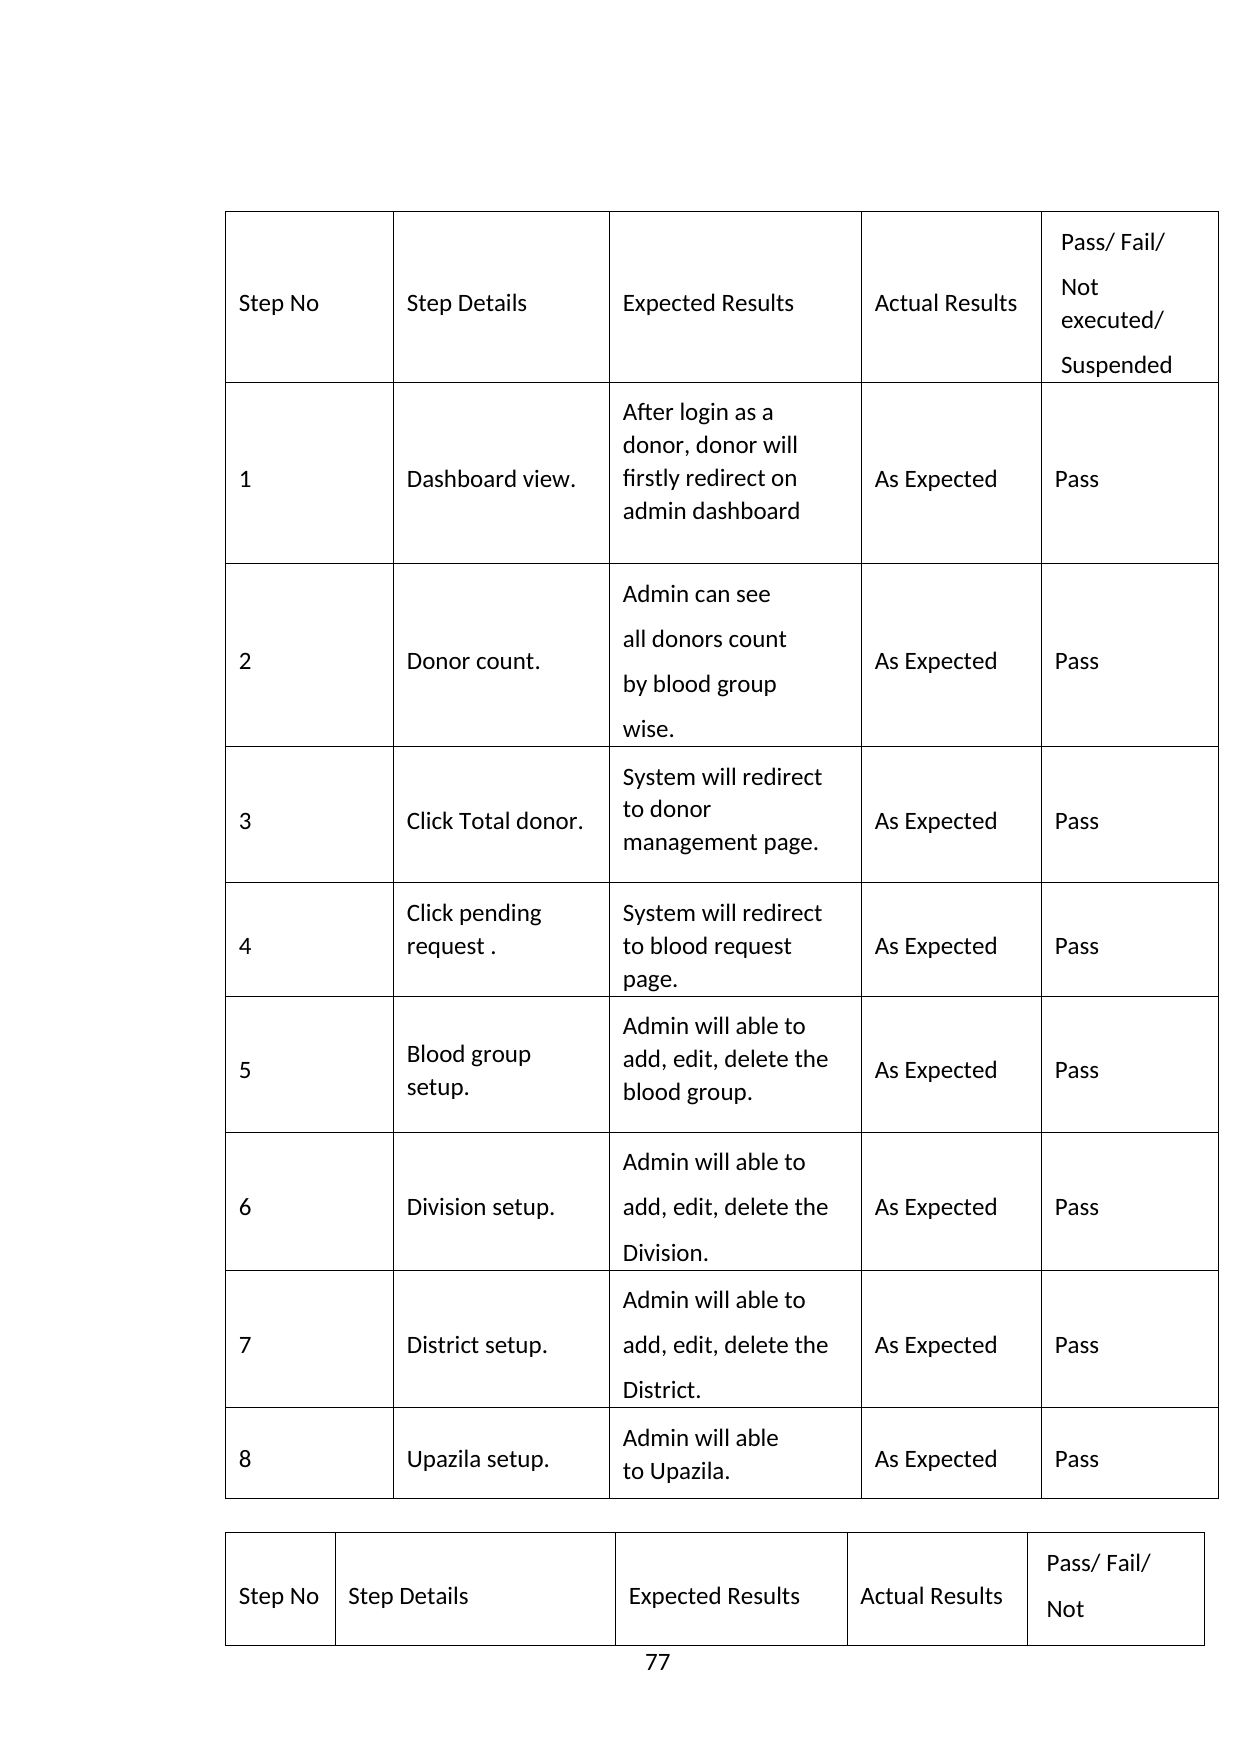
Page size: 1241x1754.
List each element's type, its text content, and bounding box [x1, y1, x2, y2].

table_cell Pass [1042, 1133, 1218, 1269]
table_cell System will redirect to donor management page. [610, 747, 861, 882]
table_cell Division setup. [394, 1133, 609, 1269]
table_cell Step No [226, 212, 393, 382]
table_header Expected Results [616, 1533, 847, 1645]
table_cell Pass [1042, 883, 1218, 996]
table_cell 1 [226, 383, 393, 563]
table_cell Pass [1042, 383, 1218, 563]
table_cell 3 [226, 747, 393, 882]
table_cell As Expected [862, 383, 1041, 563]
table_header Step Details [336, 1533, 615, 1645]
table_cell Actual Results [862, 212, 1041, 382]
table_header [1028, 1533, 1204, 1645]
table_cell Pass [1042, 564, 1218, 746]
table_cell Admin will able to add, edit, delete the District. [610, 1271, 861, 1407]
table_cell Pass [1042, 747, 1218, 882]
table_cell Click Total donor. [394, 747, 609, 882]
table_cell Blood group setup. [394, 997, 609, 1132]
table_cell Upazila setup. [394, 1408, 609, 1498]
table_cell Admin can see all donors count by blood group wise. [610, 564, 861, 746]
table_header Step No [226, 1533, 335, 1645]
table_cell Admin will able to add, edit, delete the Division. [610, 1133, 861, 1269]
table_cell After login as a donor, donor will firstly redirect on admin dashboard [610, 383, 861, 563]
table_cell As Expected [862, 747, 1041, 882]
table_cell 6 [226, 1133, 393, 1269]
table_cell Donor count. [394, 564, 609, 746]
table_cell Click pending request . [394, 883, 609, 996]
table_cell 2 [226, 564, 393, 746]
table_cell 7 [226, 1271, 393, 1407]
table_cell As Expected [862, 564, 1041, 746]
table_header Actual Results [848, 1533, 1027, 1645]
table_cell 5 [226, 997, 393, 1132]
table_cell As Expected [862, 1271, 1041, 1407]
table_cell As Expected [862, 997, 1041, 1132]
table_cell Step Details [394, 212, 609, 382]
table_cell As Expected [862, 883, 1041, 996]
table_cell District setup. [394, 1271, 609, 1407]
table_cell Pass [1042, 1408, 1218, 1498]
table_cell Pass/ Fail/ Not executed/ Suspended [1042, 212, 1218, 382]
table_cell System will redirect to blood request page. [610, 883, 861, 996]
table_cell Expected Results [610, 212, 861, 382]
table_cell 8 [226, 1408, 393, 1498]
table_cell Dashboard view. [394, 383, 609, 563]
table_cell Admin will able to add, edit, delete the blood group. [610, 997, 861, 1132]
table_cell Pass [1042, 997, 1218, 1132]
table_cell Admin will able to Upazila. [610, 1408, 861, 1498]
table_cell 4 [226, 883, 393, 996]
table_cell Pass [1042, 1271, 1218, 1407]
table_cell As Expected [862, 1133, 1041, 1269]
table_cell As Expected [862, 1408, 1041, 1498]
